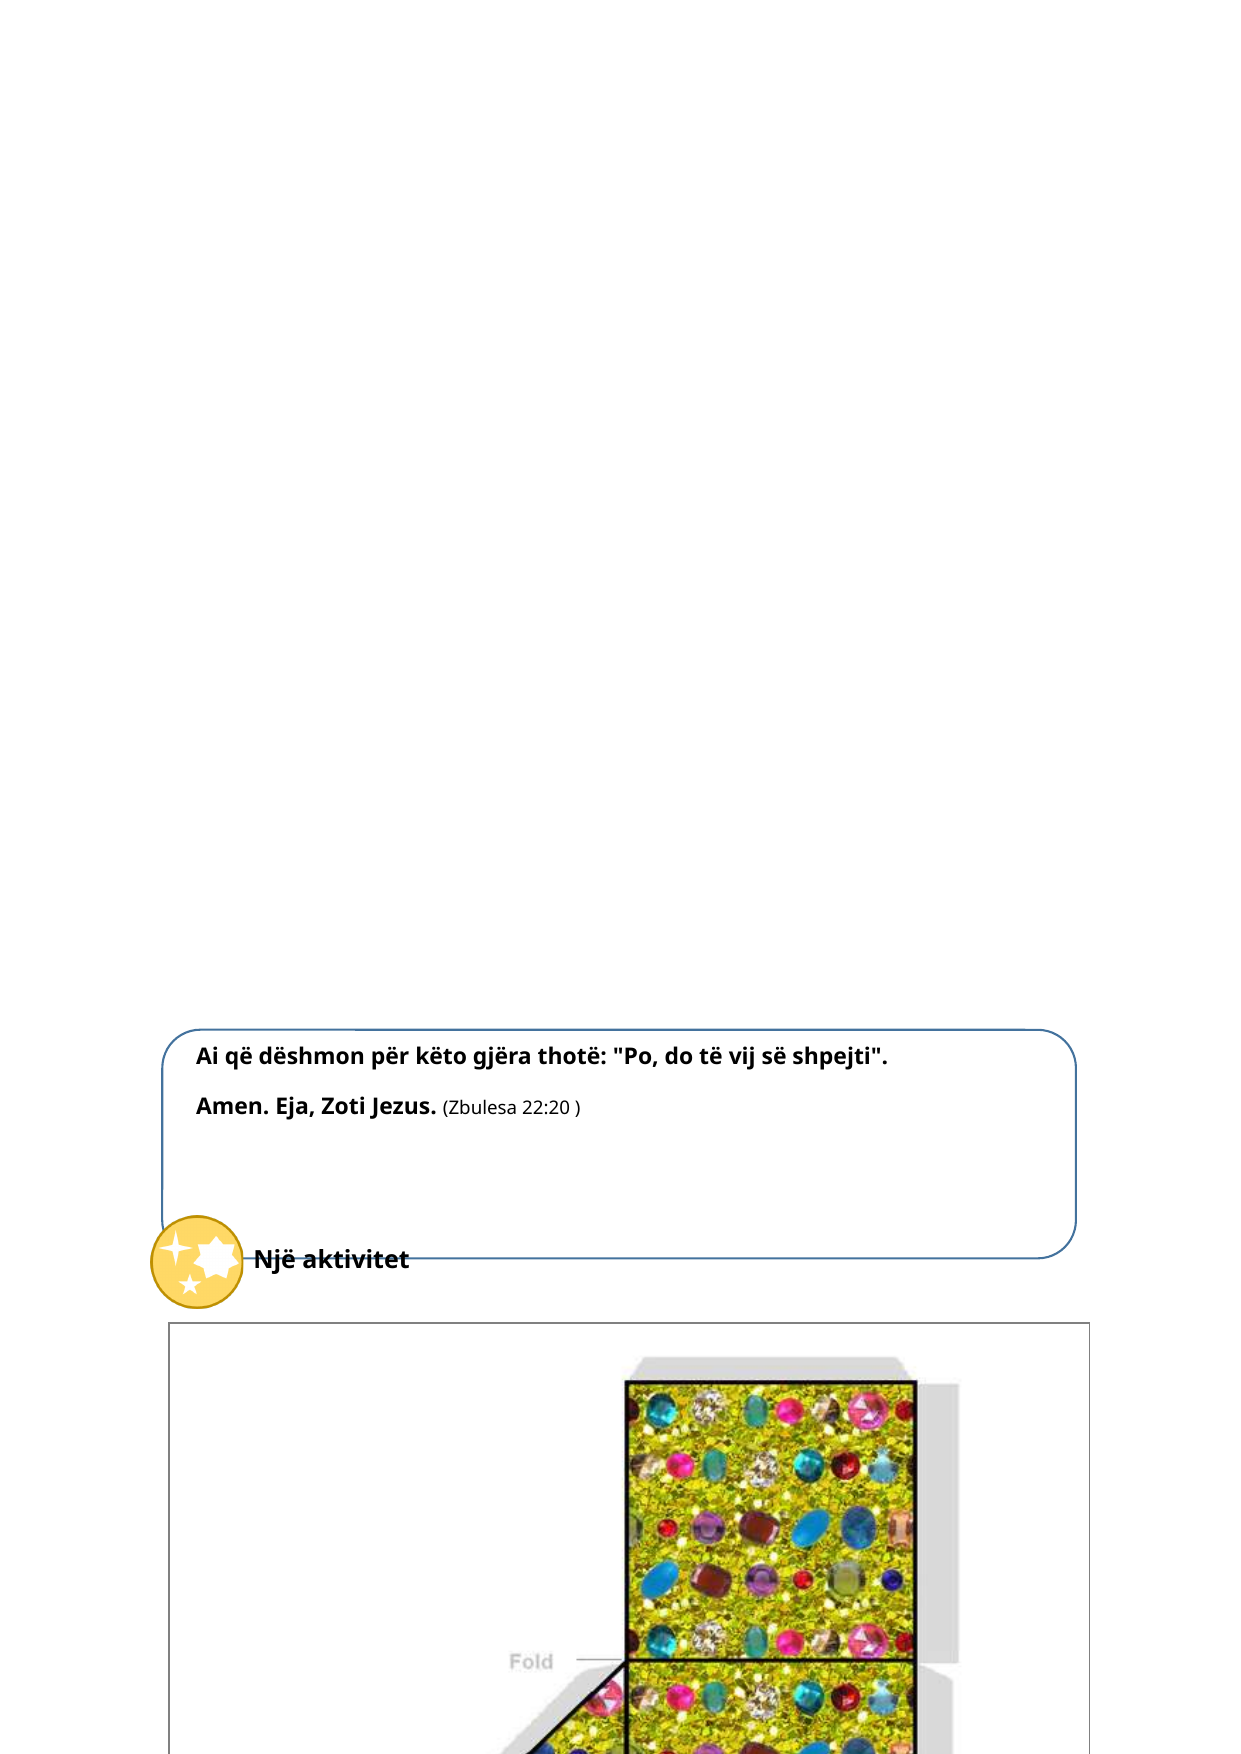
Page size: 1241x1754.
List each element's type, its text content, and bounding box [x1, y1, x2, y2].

text Amen. Eja, Zoti Jezus. (Zbulesa 22:20 ) [150, 1090, 1090, 1121]
text Një aktivitet [244, 1241, 1090, 1275]
picture [170, 1324, 1089, 1754]
picture [150, 1215, 244, 1309]
text Ai që dëshmon për këto gjëra thotë: "Po, do të vij së shpejti". [150, 1040, 1090, 1071]
